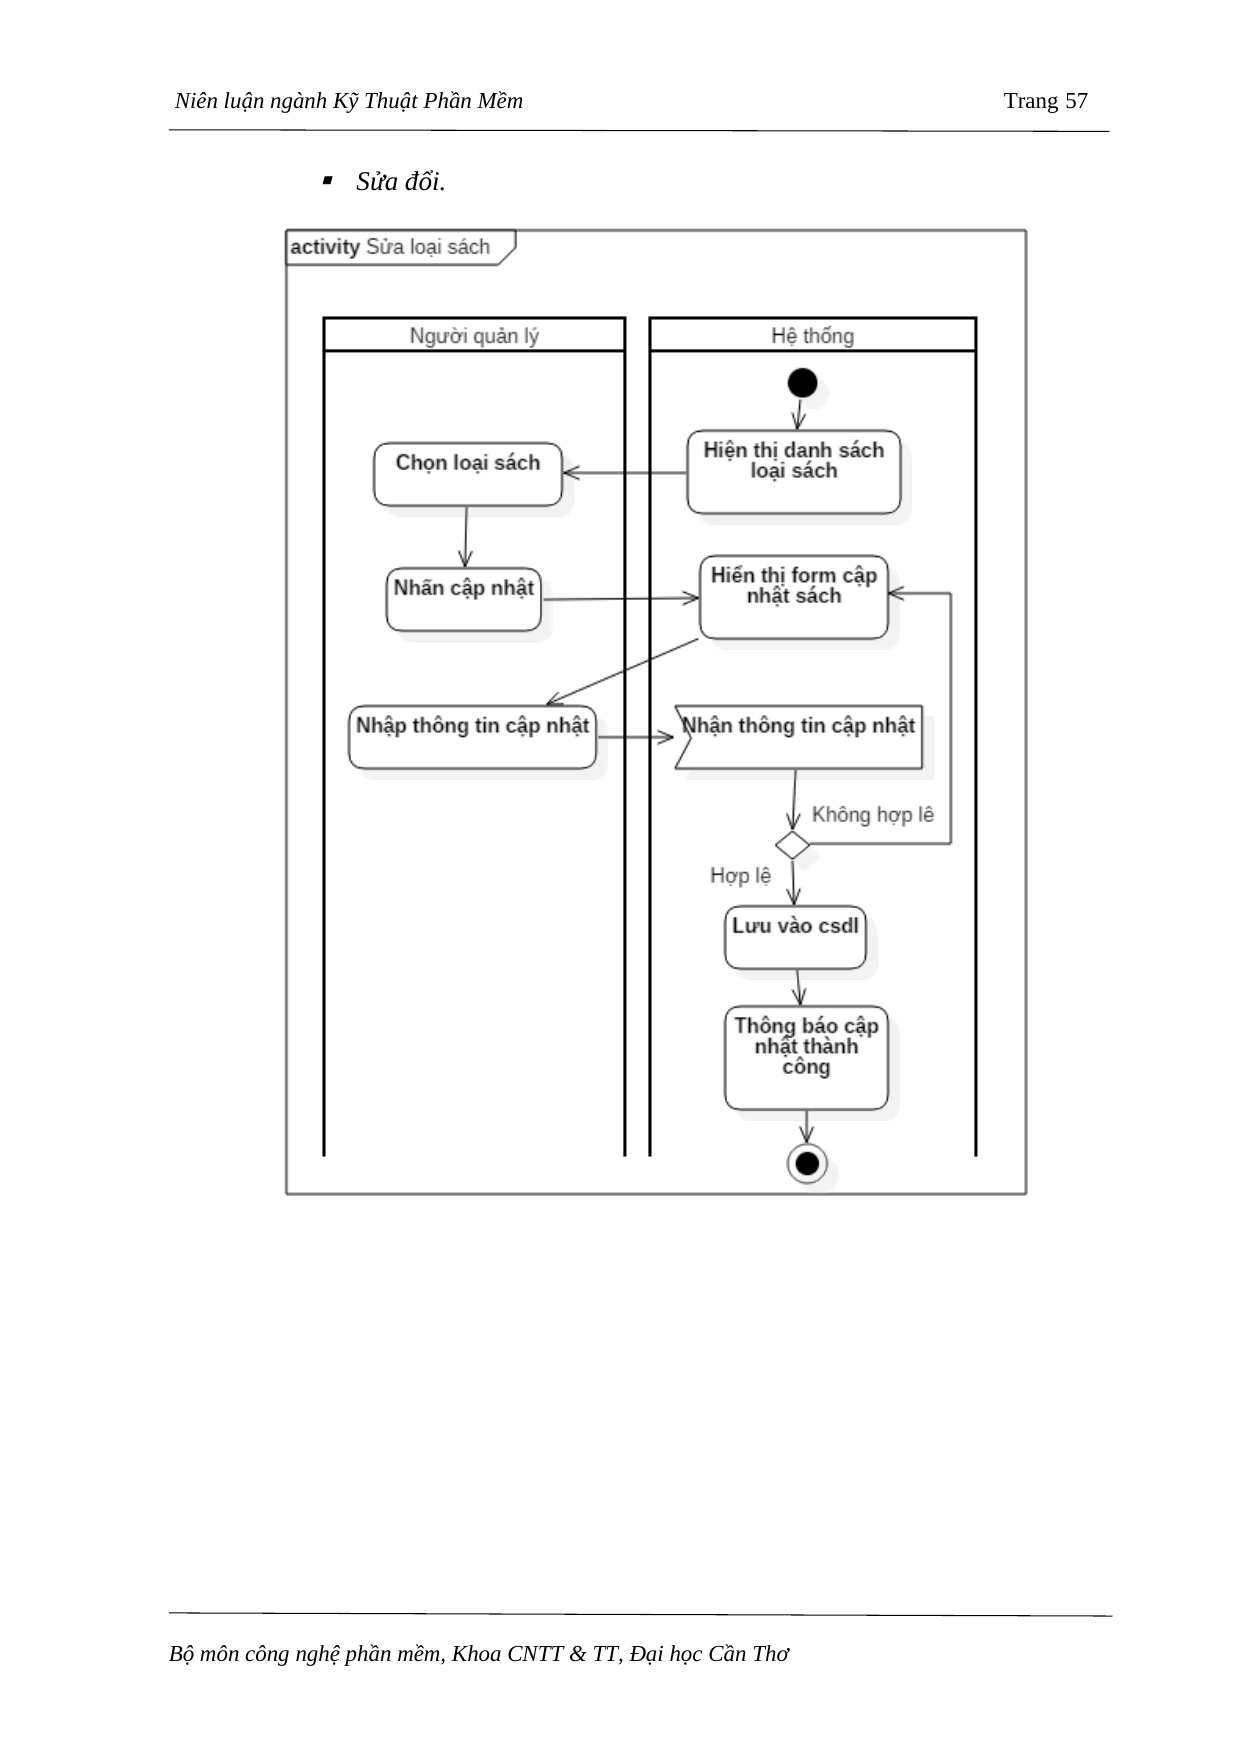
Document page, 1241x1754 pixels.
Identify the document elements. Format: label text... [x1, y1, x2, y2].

picture [271, 215, 1089, 1257]
list Sửa đổi. [319, 165, 1115, 196]
